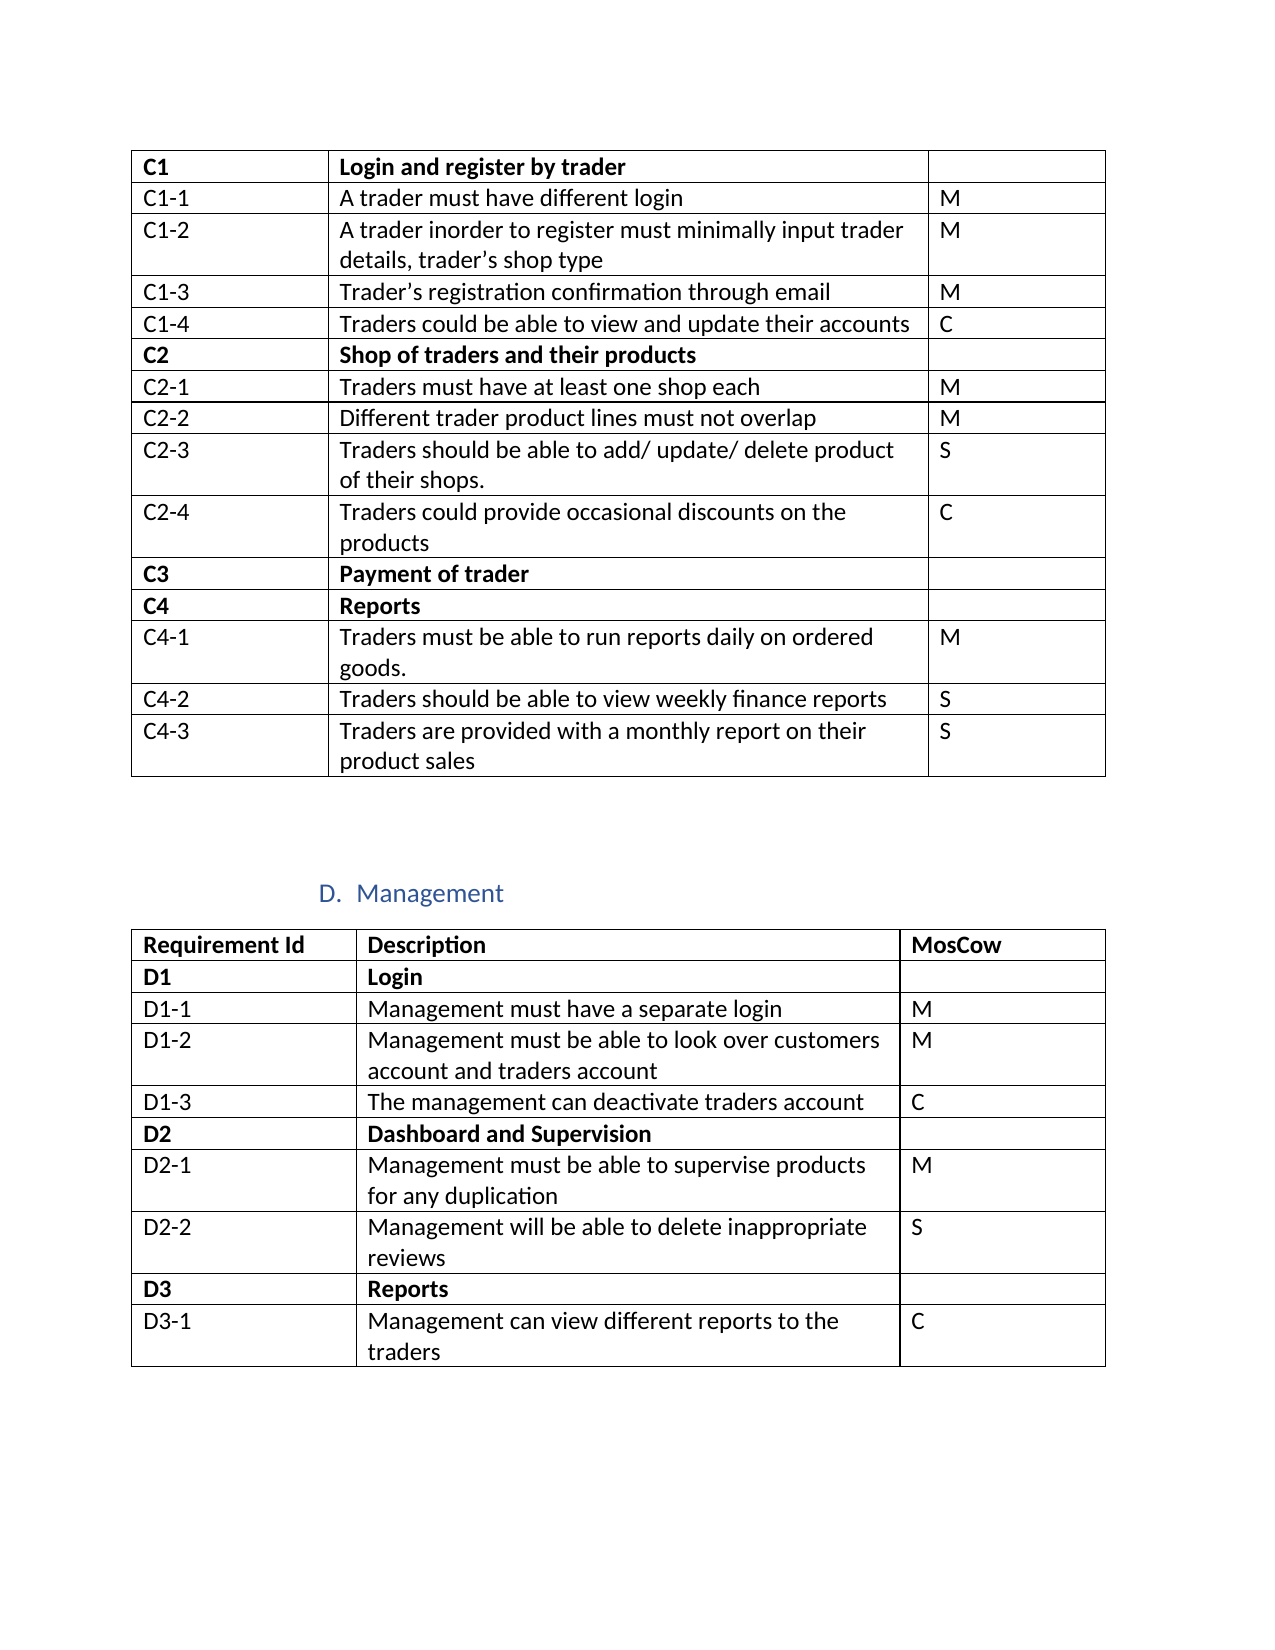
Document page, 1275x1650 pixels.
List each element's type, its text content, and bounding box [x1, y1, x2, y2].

table_cell D3-1 [132, 1305, 356, 1366]
table_cell C1-1 [132, 183, 328, 213]
table_cell [929, 339, 1105, 370]
table_cell M [929, 371, 1105, 401]
table_cell [929, 151, 1105, 182]
table_cell Traders could be able to view and update their accounts [329, 308, 928, 338]
table_header Description [357, 930, 899, 960]
table_cell [901, 1118, 1105, 1148]
table_cell M [929, 403, 1105, 433]
table_cell Reports [329, 590, 928, 620]
table_cell Shop of traders and their products [329, 339, 928, 370]
table_header MosCow [901, 930, 1105, 960]
table_header Requirement Id [132, 930, 356, 960]
table_cell Traders are provided with a monthly report on their product sales [329, 715, 928, 776]
table_cell C2-3 [132, 434, 328, 495]
table_cell A trader inorder to register must minimally input trader details, trader’s shop type [329, 214, 928, 275]
table_cell Traders must be able to run reports daily on ordered goods. [329, 621, 928, 682]
table_cell S [929, 684, 1105, 714]
table_cell D1-2 [132, 1024, 356, 1085]
table_cell M [901, 993, 1105, 1023]
table_cell Different trader product lines must not overlap [329, 403, 928, 433]
table_cell Dashboard and Supervision [357, 1118, 899, 1148]
table_cell D3 [132, 1274, 356, 1304]
table_cell Reports [357, 1274, 899, 1304]
table_cell C1-2 [132, 214, 328, 275]
table_cell M [929, 183, 1105, 213]
table_cell Management can view different reports to the traders [357, 1305, 899, 1366]
list Management [319, 876, 1125, 909]
table_cell [901, 1274, 1105, 1304]
table_cell D1-1 [132, 993, 356, 1023]
table_cell Traders should be able to add/ update/ delete product of their shops. [329, 434, 928, 495]
table_cell M [929, 621, 1105, 682]
table_cell Trader’s registration confirmation through email [329, 276, 928, 307]
table_cell C2-1 [132, 371, 328, 401]
table_cell Login and register by trader [329, 151, 928, 182]
table_cell C4 [132, 590, 328, 620]
table_cell D2 [132, 1118, 356, 1148]
table_cell Login [357, 961, 899, 992]
table_cell D2-1 [132, 1150, 356, 1211]
table_cell Payment of trader [329, 558, 928, 589]
table_cell C [929, 308, 1105, 338]
table_cell S [929, 715, 1105, 776]
table_cell S [901, 1212, 1105, 1273]
table_cell [901, 961, 1105, 992]
table_cell A trader must have different login [329, 183, 928, 213]
table_cell M [901, 1150, 1105, 1211]
table_cell C1-4 [132, 308, 328, 338]
table_cell C2-2 [132, 403, 328, 433]
table_cell The management can deactivate traders account [357, 1086, 899, 1117]
table_cell Management must be able to look over customers account and traders account [357, 1024, 899, 1085]
table_cell M [901, 1024, 1105, 1085]
table_cell C1 [132, 151, 328, 182]
table_cell C4-2 [132, 684, 328, 714]
table_cell C2-4 [132, 496, 328, 557]
table_cell D1-3 [132, 1086, 356, 1117]
table_cell S [929, 434, 1105, 495]
table_cell D2-2 [132, 1212, 356, 1273]
table_cell Traders should be able to view weekly finance reports [329, 684, 928, 714]
table_cell Traders must have at least one shop each [329, 371, 928, 401]
table_cell M [929, 276, 1105, 307]
table_cell C2 [132, 339, 328, 370]
table_cell C4-1 [132, 621, 328, 682]
table_cell C [901, 1086, 1105, 1117]
table_cell [929, 558, 1105, 589]
table_cell D1 [132, 961, 356, 992]
table_cell C [929, 496, 1105, 557]
table_cell M [929, 214, 1105, 275]
table_cell Traders could provide occasional discounts on the products [329, 496, 928, 557]
table_cell C3 [132, 558, 328, 589]
table_cell Management must have a separate login [357, 993, 899, 1023]
table_cell C [901, 1305, 1105, 1366]
table_cell Management must be able to supervise products for any duplication [357, 1150, 899, 1211]
table_cell Management will be able to delete inappropriate reviews [357, 1212, 899, 1273]
table_cell C1-3 [132, 276, 328, 307]
table_cell C4-3 [132, 715, 328, 776]
table_cell [929, 590, 1105, 620]
